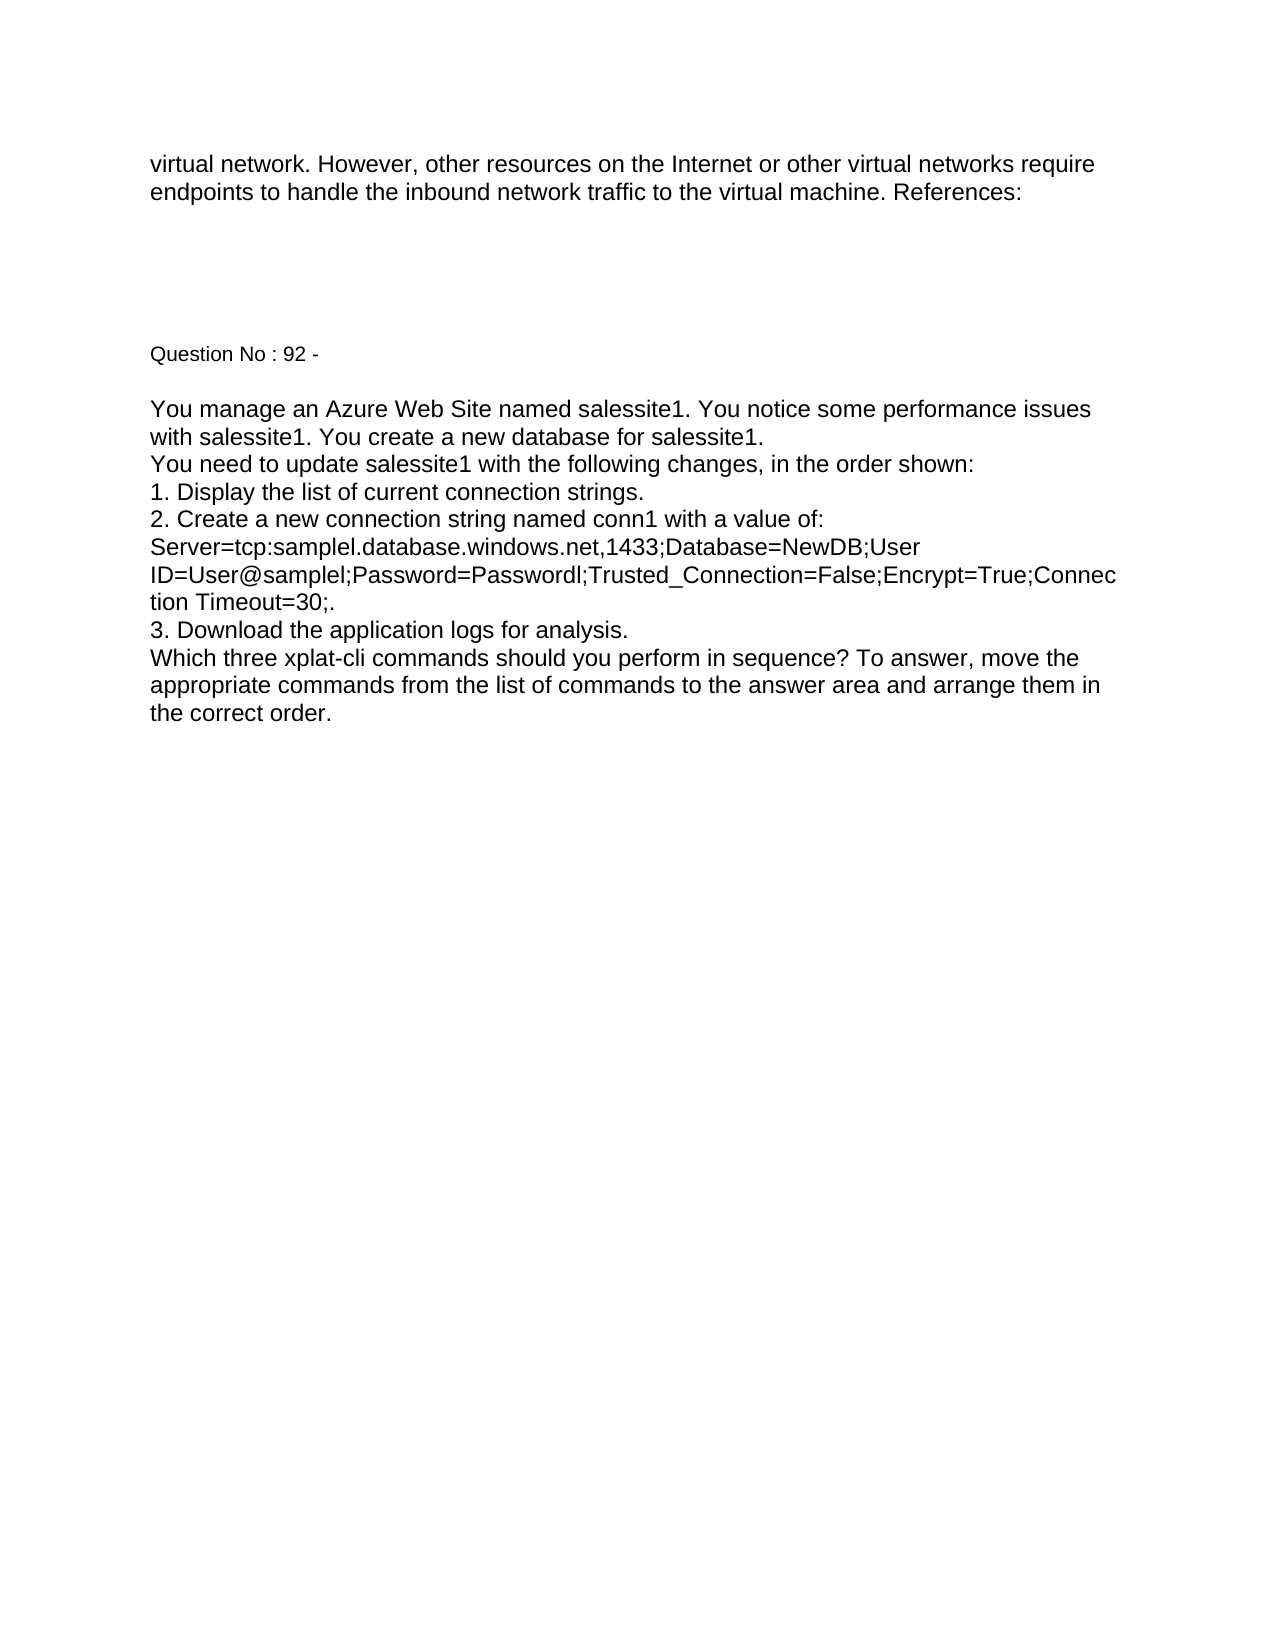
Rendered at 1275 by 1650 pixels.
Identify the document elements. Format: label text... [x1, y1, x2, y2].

subtitle Question No : 92 - [150, 323, 1125, 366]
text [150, 150, 1125, 205]
text You manage an Azure Web Site named salessite1. You notice some performance issues with salessite1. You create a new database for salessite1. You need to update salessite1 with the following changes, in the order shown: 1. Display the list of current connection strings. 2. Create a new connection string named conn1 with a value of: Server=tcp:samplel.database.windows.net,1433;Database=NewDB;User ID=User@samplel;Password=Passwordl;Trusted_Connection=False;Encrypt=True;Connec tion Timeout=30;. 3. Download the application logs for analysis. Which three xplat-cli commands should you perform in sequence? To answer, move the appropriate commands from the list of commands to the answer area and arrange them in the correct order. [150, 395, 1125, 726]
